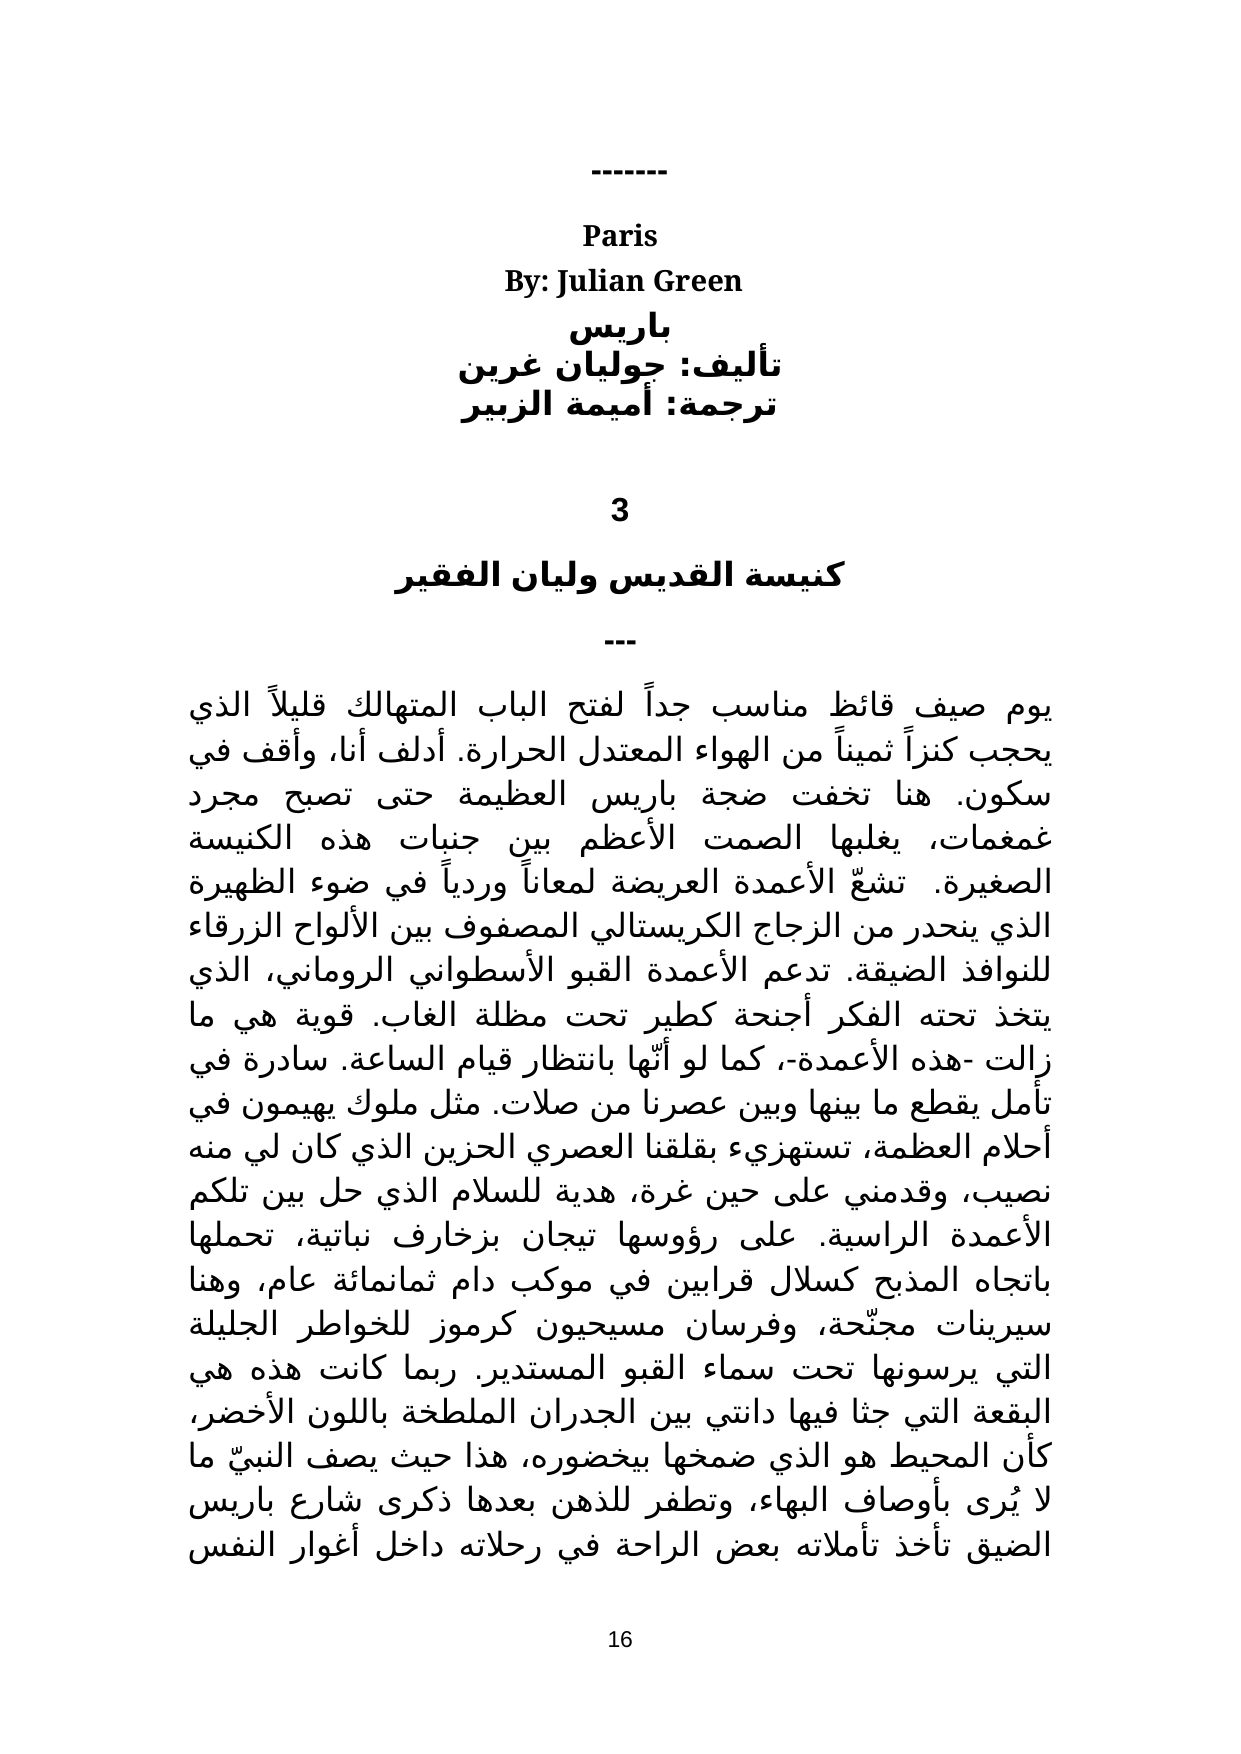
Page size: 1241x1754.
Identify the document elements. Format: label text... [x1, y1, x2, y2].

text 3 [187, 490, 1053, 529]
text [187, 685, 1053, 1563]
text By: Julian Green [187, 261, 1053, 300]
text Paris [187, 215, 1053, 255]
text باريس [187, 306, 1053, 345]
text ترجمة: أميمة الزبير [187, 384, 1053, 423]
text تأليف: جوليان غرين [187, 345, 1053, 384]
text ------- [187, 150, 1053, 188]
text --- [187, 620, 1053, 659]
text كنيسة القديس وليان الفقير [187, 555, 1053, 594]
